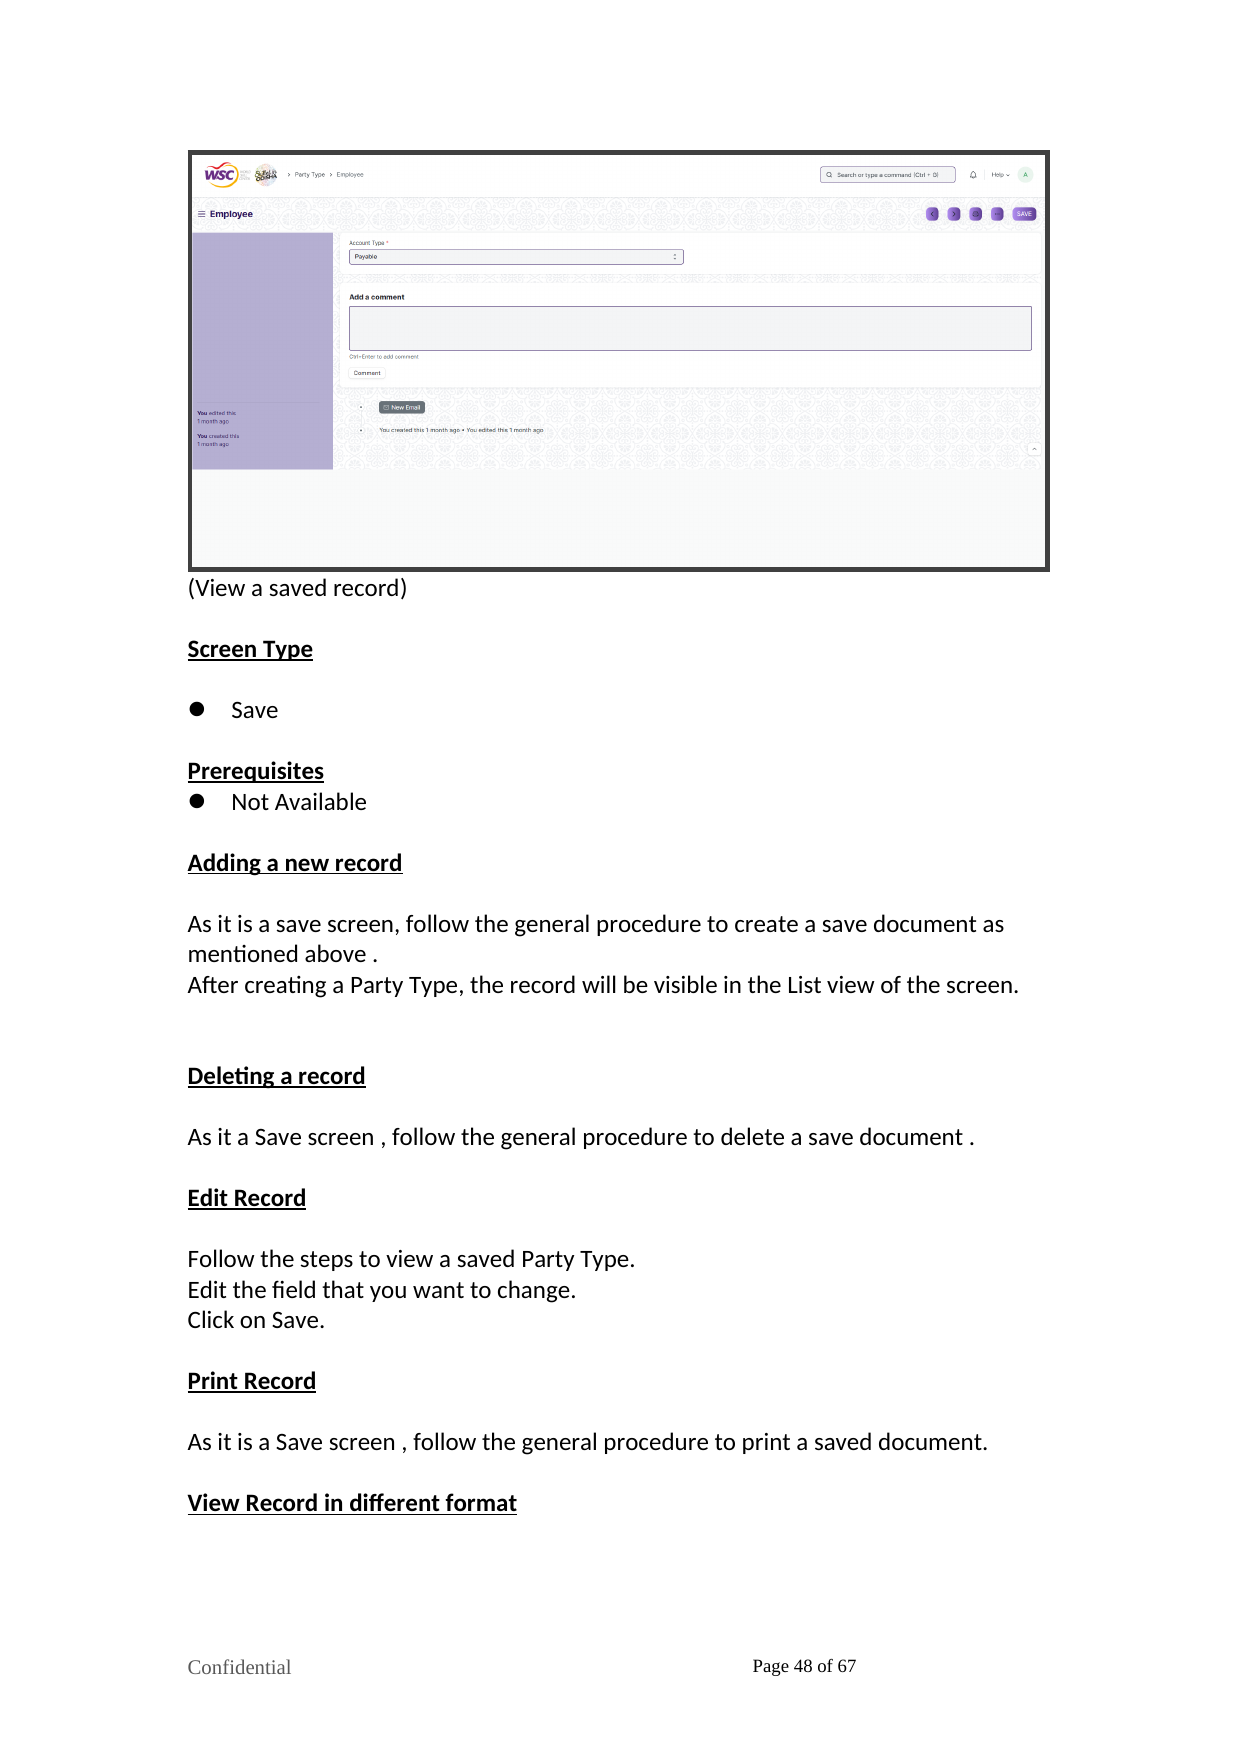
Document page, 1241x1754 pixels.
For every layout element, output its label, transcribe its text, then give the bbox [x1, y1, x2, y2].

text (View a saved record) [187, 572, 1053, 602]
text Screen Type [187, 633, 1053, 663]
text Deleting a record [187, 1060, 1053, 1091]
text Edit the field that you want to change. [187, 1274, 1053, 1304]
text Edit Record [187, 1182, 1053, 1213]
text Follow the steps to view a saved Party Type. [187, 1243, 1053, 1274]
text As it a Save screen , follow the general procedure to delete a save document . [187, 1121, 1053, 1152]
list Save [187, 694, 1053, 724]
text After creating a Party Type, the record will be visible in the List view of the screen. [187, 969, 1053, 999]
list Not Available [187, 786, 1053, 816]
text Adding a new record [187, 847, 1053, 877]
text Click on Save. [187, 1304, 1053, 1335]
text View Record in different format [187, 1488, 1053, 1518]
text Print Record [187, 1366, 1053, 1396]
picture [192, 155, 1045, 567]
text As it is a Save screen , follow the general procedure to print a saved document. [187, 1427, 1053, 1457]
text As it is a save screen, follow the general procedure to create a save document as mentioned above . [187, 908, 1053, 969]
text Prerequisites [187, 755, 1053, 786]
